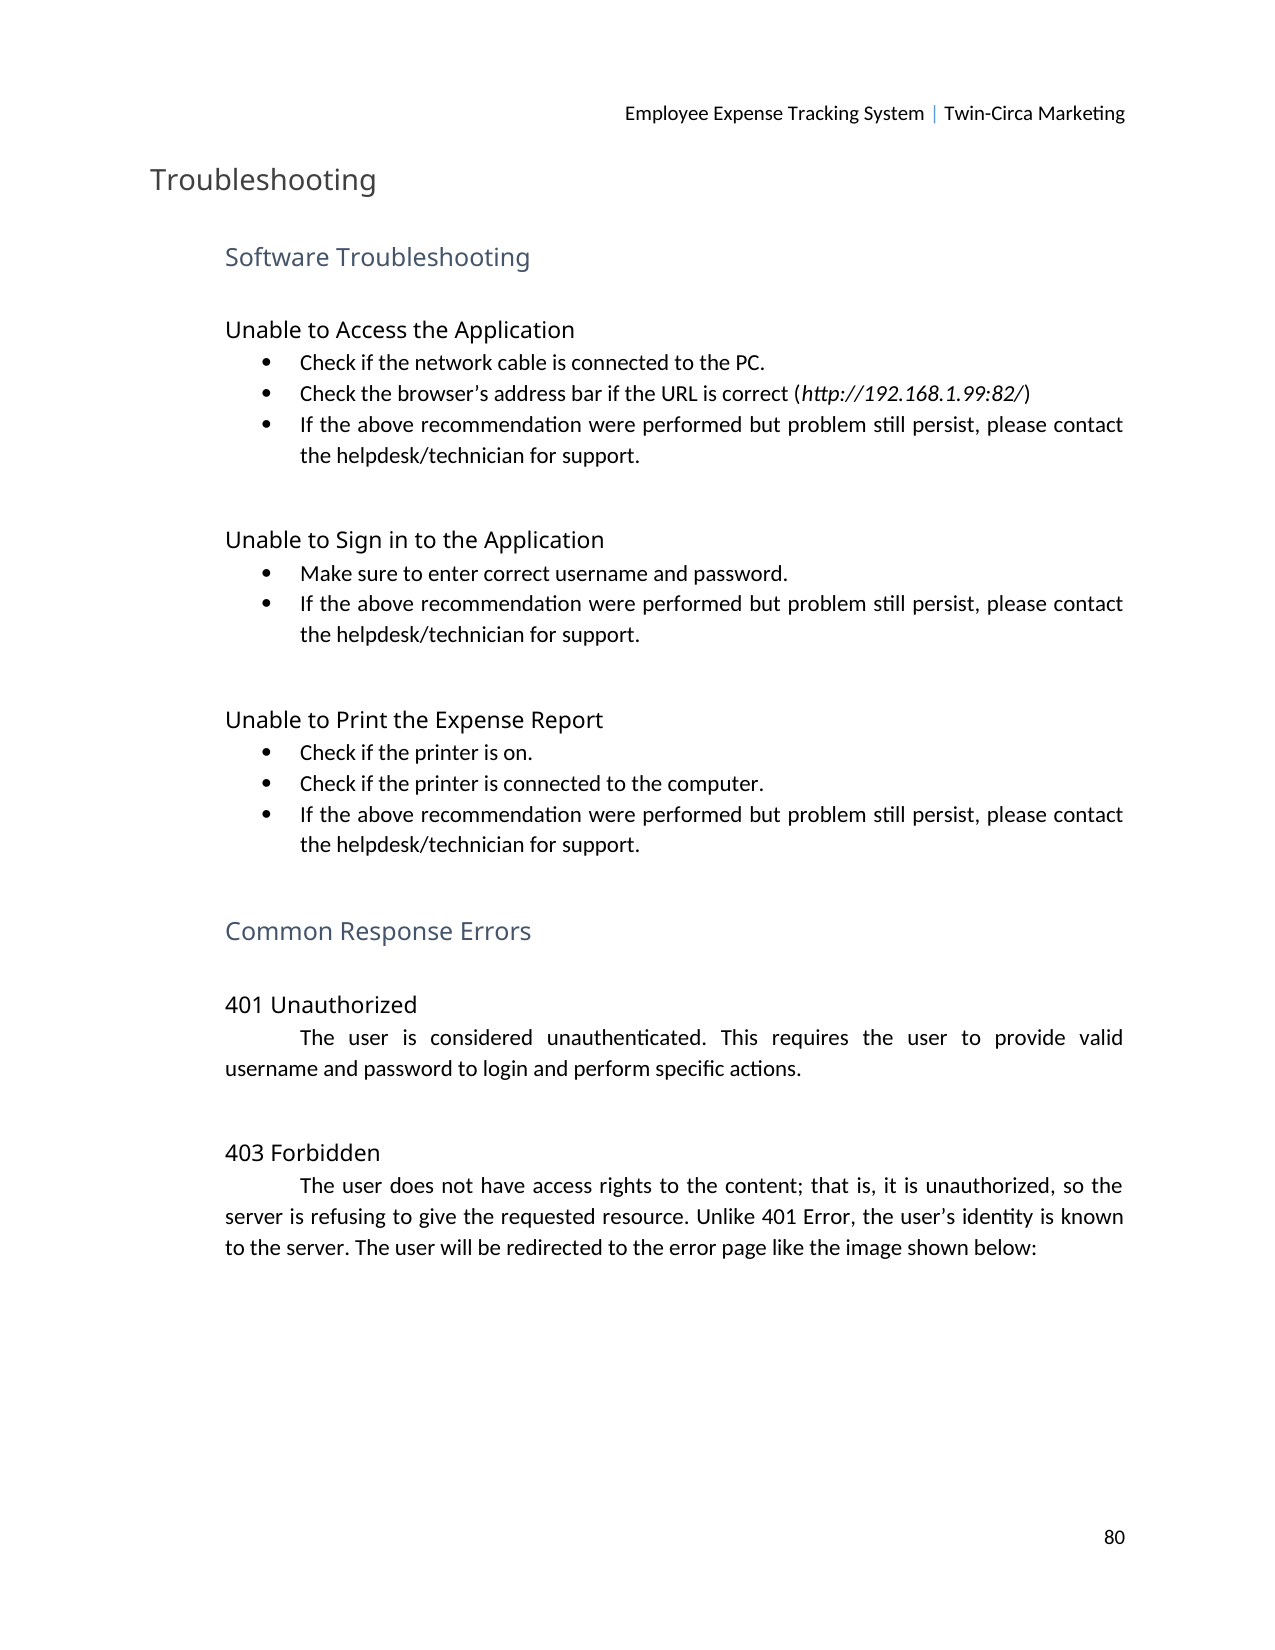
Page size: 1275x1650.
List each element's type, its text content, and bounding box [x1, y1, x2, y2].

subtitle 403 Forbidden [150, 1137, 1125, 1168]
subtitle 401 Unauthorized [150, 988, 1125, 1020]
list If the above recommendation were performed but problem still persist, please contact the helpdesk/technician for support. [262, 800, 1125, 858]
text The user does not have access rights to the content; that is, it is unauthorized, so the server is refusing to give the requested resource. Unlike 401 Error, the user’s identity is known to the server. The user will be redirected to the error page like the image shown below: [225, 1172, 1125, 1261]
subtitle Unable to Print the Expense Report [150, 704, 1125, 735]
list Check the browser’s address bar if the URL is correct (http://192.168.1.99:82/) [262, 379, 1125, 407]
text The user is considered unauthenticated. This requires the user to provide valid username and password to login and perform specific actions. [225, 1023, 1125, 1082]
list If the above recommendation were performed but problem still persist, please contact the helpdesk/technician for support. [262, 410, 1125, 469]
subtitle Unable to Sign in to the Application [150, 524, 1125, 556]
subtitle Unable to Access the Application [150, 314, 1125, 345]
subtitle Software Troubleshooting [150, 240, 1125, 274]
subtitle Troubleshooting [150, 159, 1125, 199]
list Check if the network cable is connected to the PC. [262, 348, 1125, 377]
list Check if the printer is on. [262, 738, 1125, 766]
list Check if the printer is connected to the computer. [262, 769, 1125, 797]
subtitle Common Response Errors [150, 914, 1125, 948]
list Make sure to enter correct username and password. [262, 559, 1125, 587]
list If the above recommendation were performed but problem still persist, please contact the helpdesk/technician for support. [262, 589, 1125, 648]
